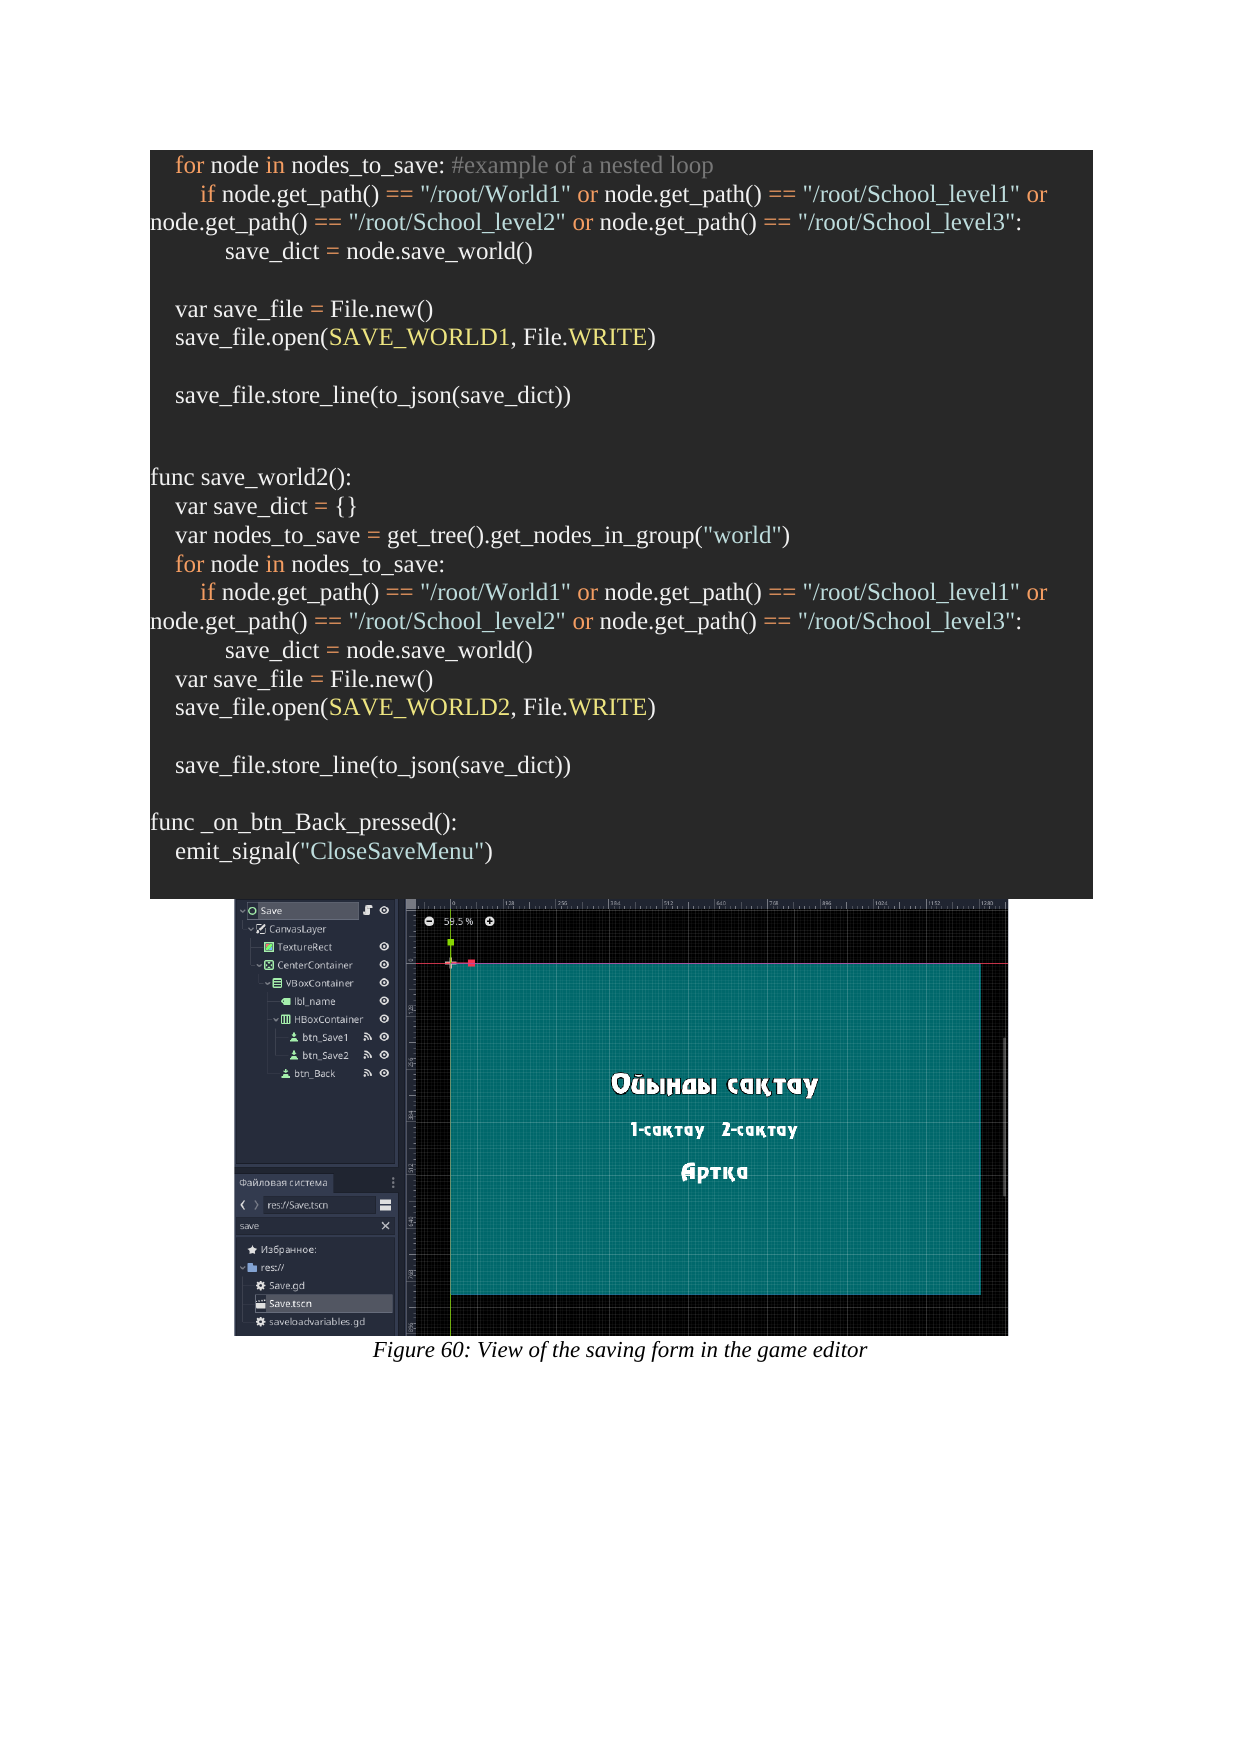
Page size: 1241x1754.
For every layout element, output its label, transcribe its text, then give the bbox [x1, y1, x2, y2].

text var nodes_to_save = get_tree().get_nodes_in_group("world") [150, 520, 1093, 549]
text save_file.store_line(to_json(save_dict)) [150, 380, 1093, 409]
text save_file.open(SAVE_WORLD1, File.WRITE) [150, 322, 1093, 351]
text var save_dict = {} [150, 491, 1093, 520]
text emit_signal("CloseSaveMenu") [150, 836, 1093, 865]
picture [234, 899, 1009, 1336]
text func _on_btn_Back_pressed(): [150, 807, 1093, 836]
text for node in nodes_to_save: [150, 549, 1093, 577]
text save_dict = node.save_world() [150, 635, 1093, 664]
text func save_world2(): [150, 462, 1093, 491]
text var save_file = File.new() [150, 664, 1093, 692]
text save_file.open(SAVE_WORLD2, File.WRITE) [150, 692, 1093, 721]
text var save_file = File.new() [150, 294, 1093, 322]
text for node in nodes_to_save: #example of a nested loop [150, 150, 1093, 179]
text if node.get_path() == "/root/World1" or node.get_path() == "/root/School_level1" or node.get_path() == "/root/School_level2" or node.get_path() == "/root/School_level3": [150, 577, 1093, 635]
text save_file.store_line(to_json(save_dict)) [150, 750, 1093, 779]
text Figure 60: View of the saving form in the game editor [150, 1336, 1093, 1362]
text if node.get_path() == "/root/World1" or node.get_path() == "/root/School_level1" or node.get_path() == "/root/School_level2" or node.get_path() == "/root/School_level3": [150, 179, 1093, 236]
text save_dict = node.save_world() [150, 236, 1093, 265]
